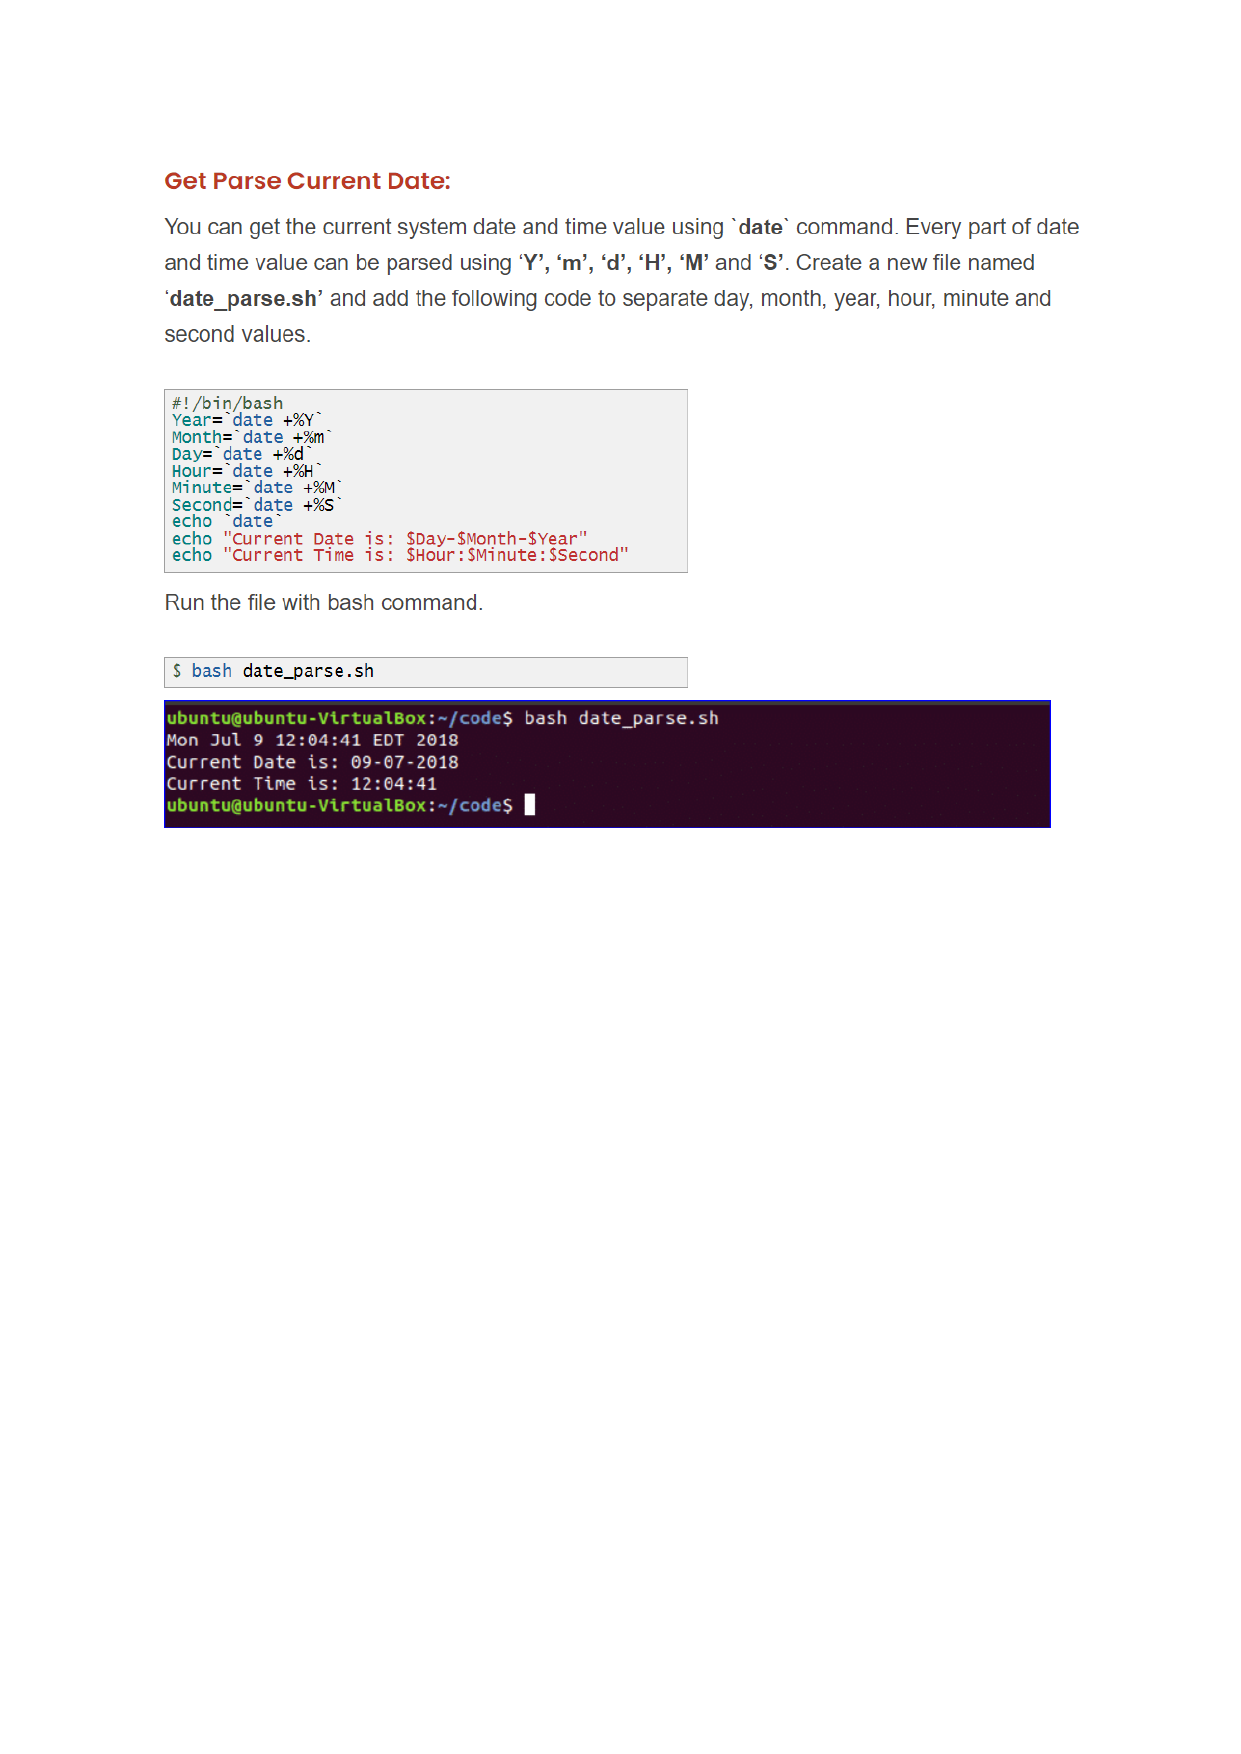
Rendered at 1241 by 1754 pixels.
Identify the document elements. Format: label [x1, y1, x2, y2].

picture [150, 150, 1091, 856]
